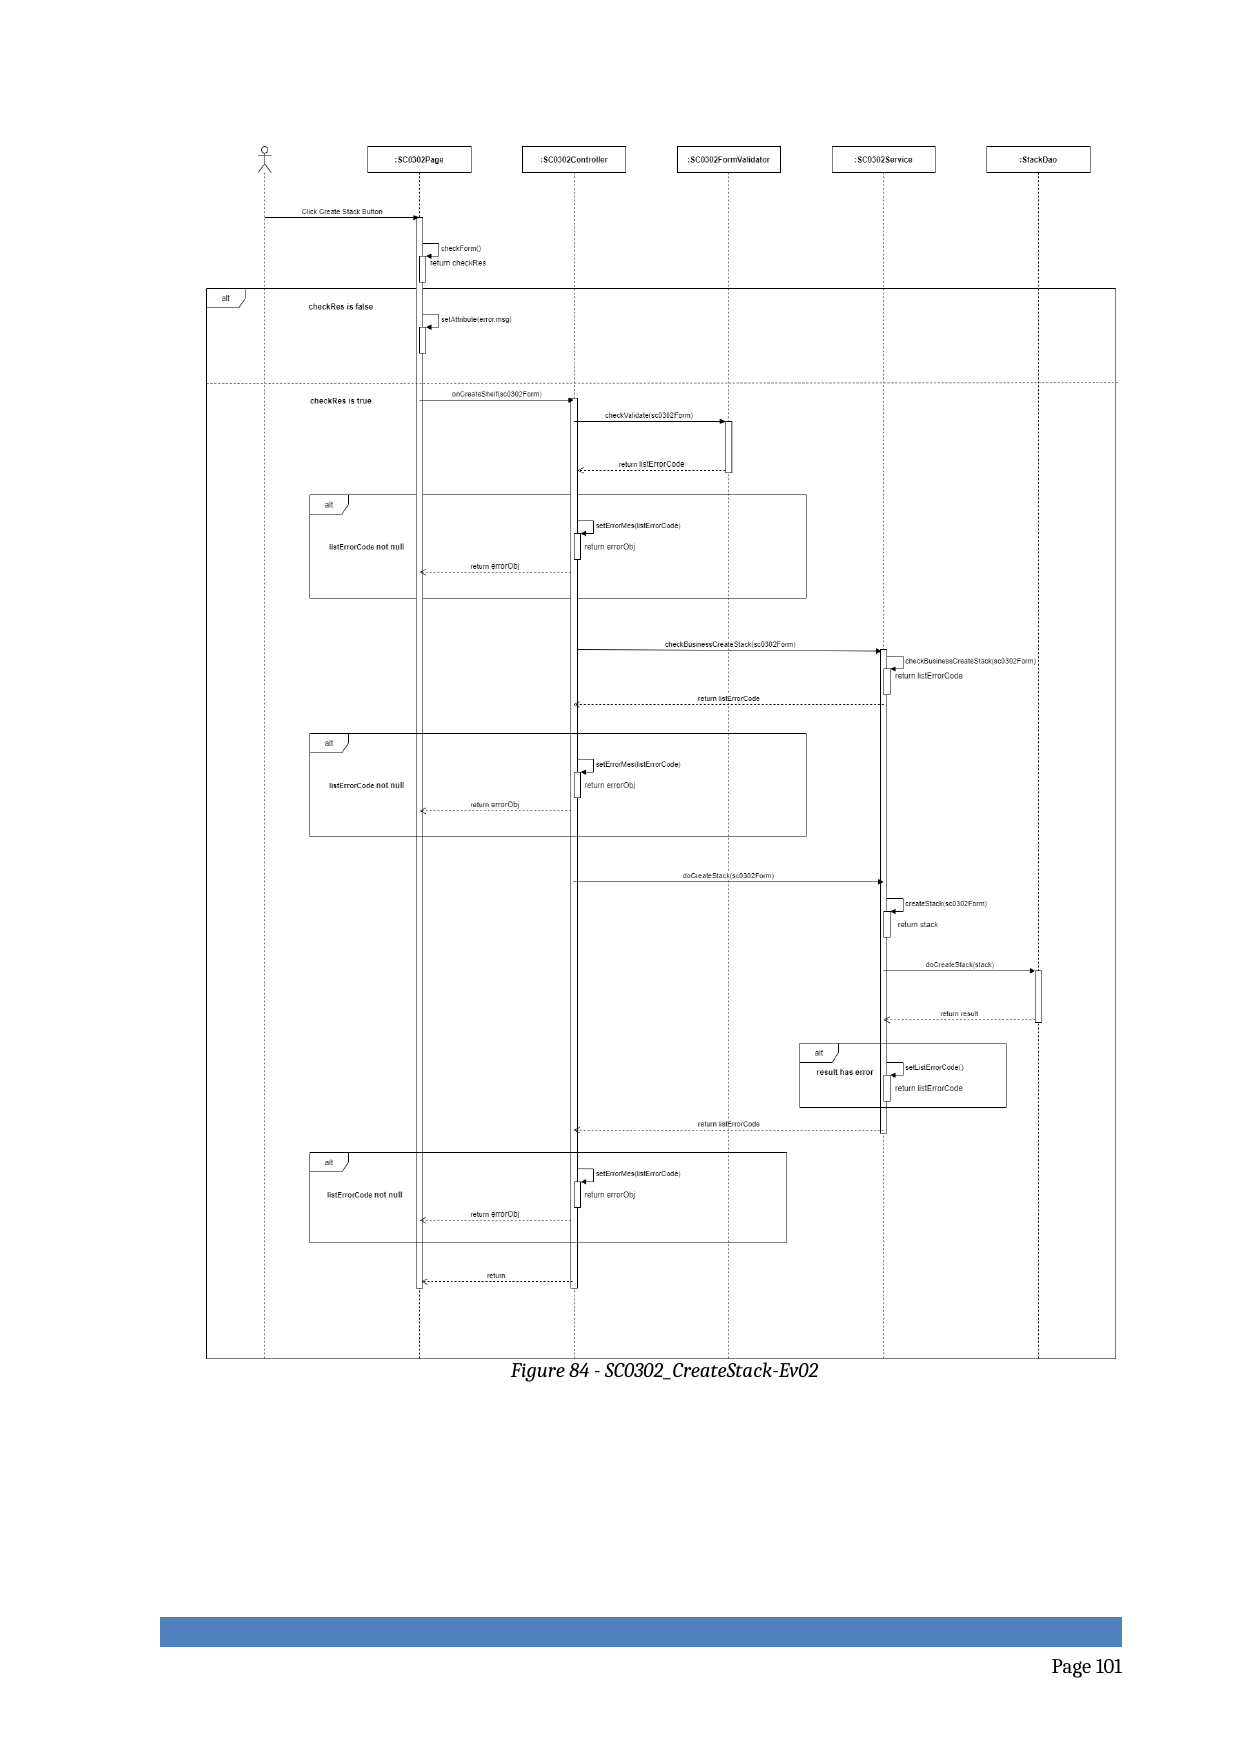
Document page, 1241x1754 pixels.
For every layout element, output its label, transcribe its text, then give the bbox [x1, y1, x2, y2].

text Figure 84 - SC0302_CreateStack-Ev02 [207, 1358, 1122, 1382]
picture [206, 146, 1121, 1359]
